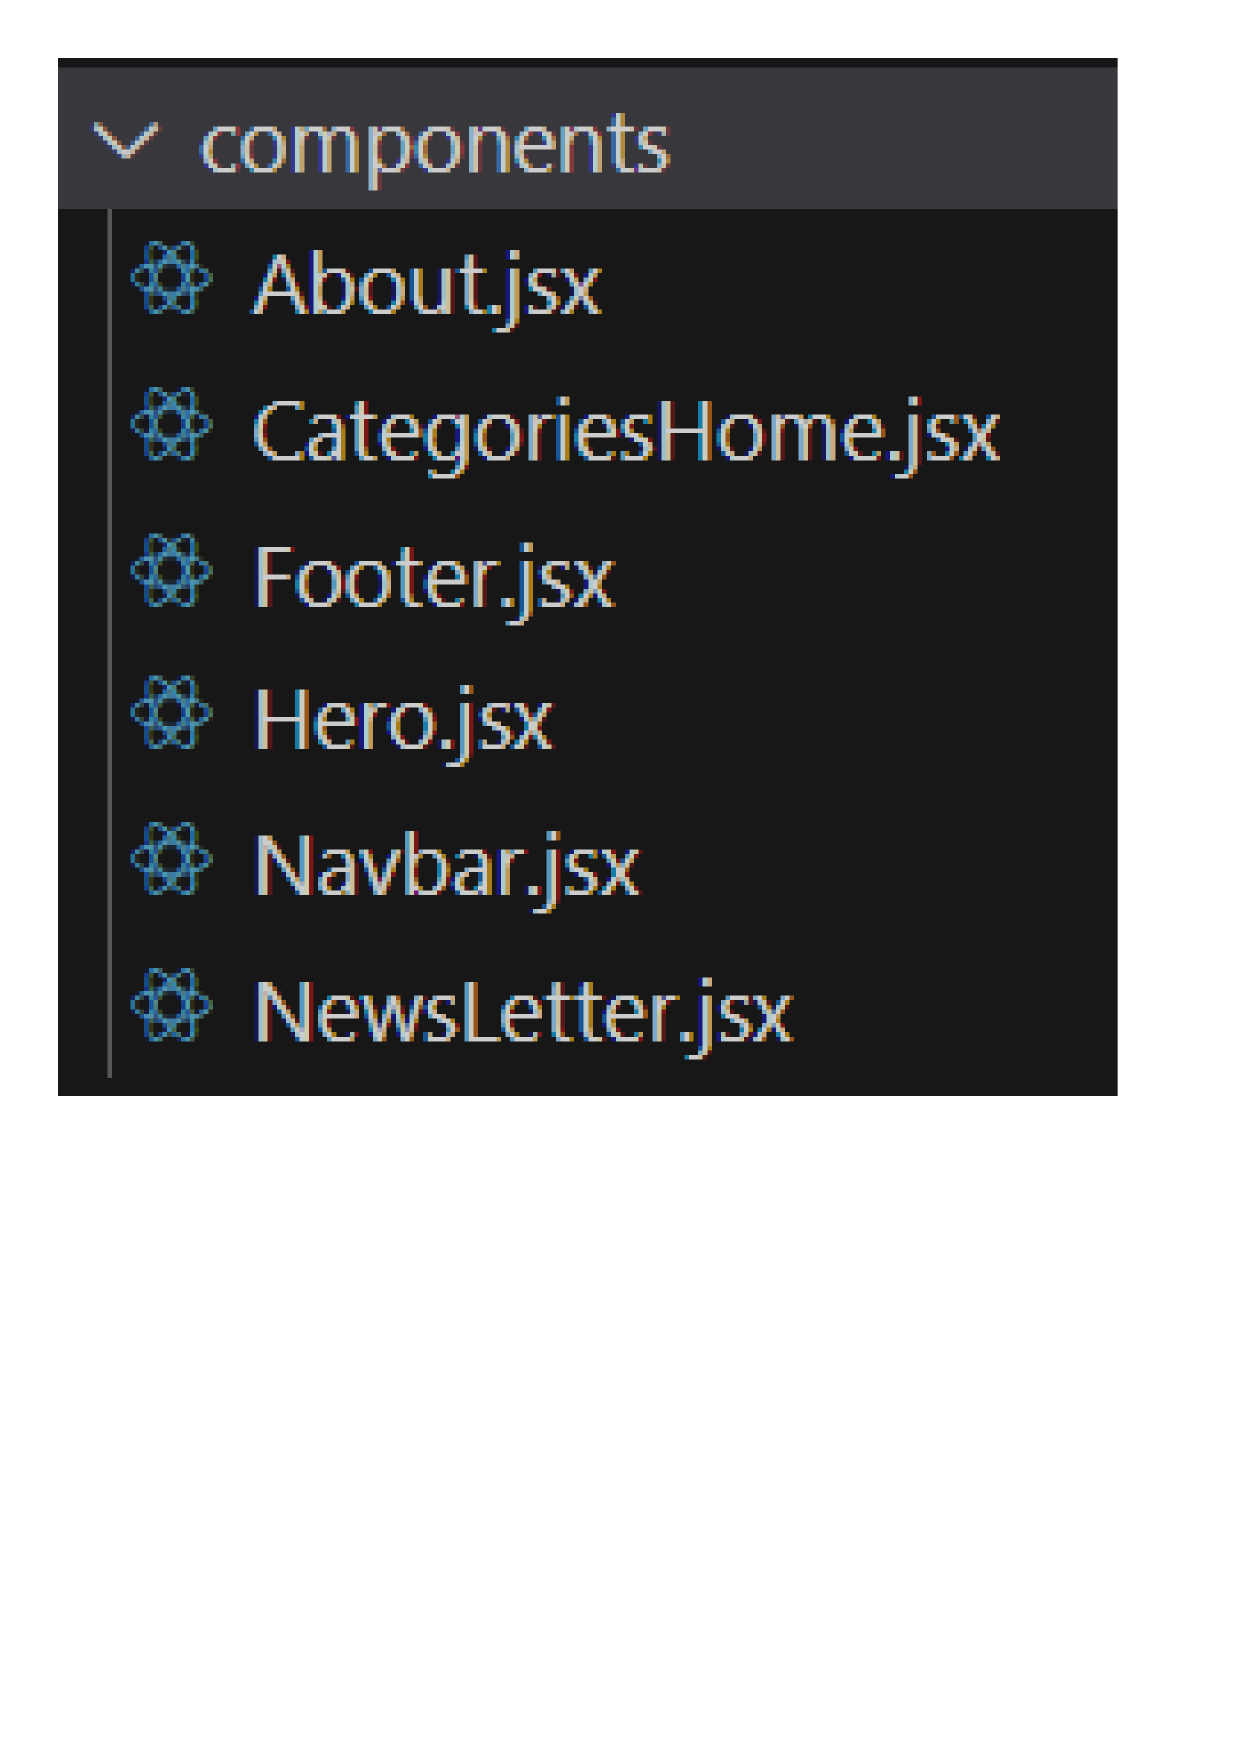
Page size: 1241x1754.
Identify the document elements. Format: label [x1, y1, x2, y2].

picture [57, 57, 1118, 1096]
